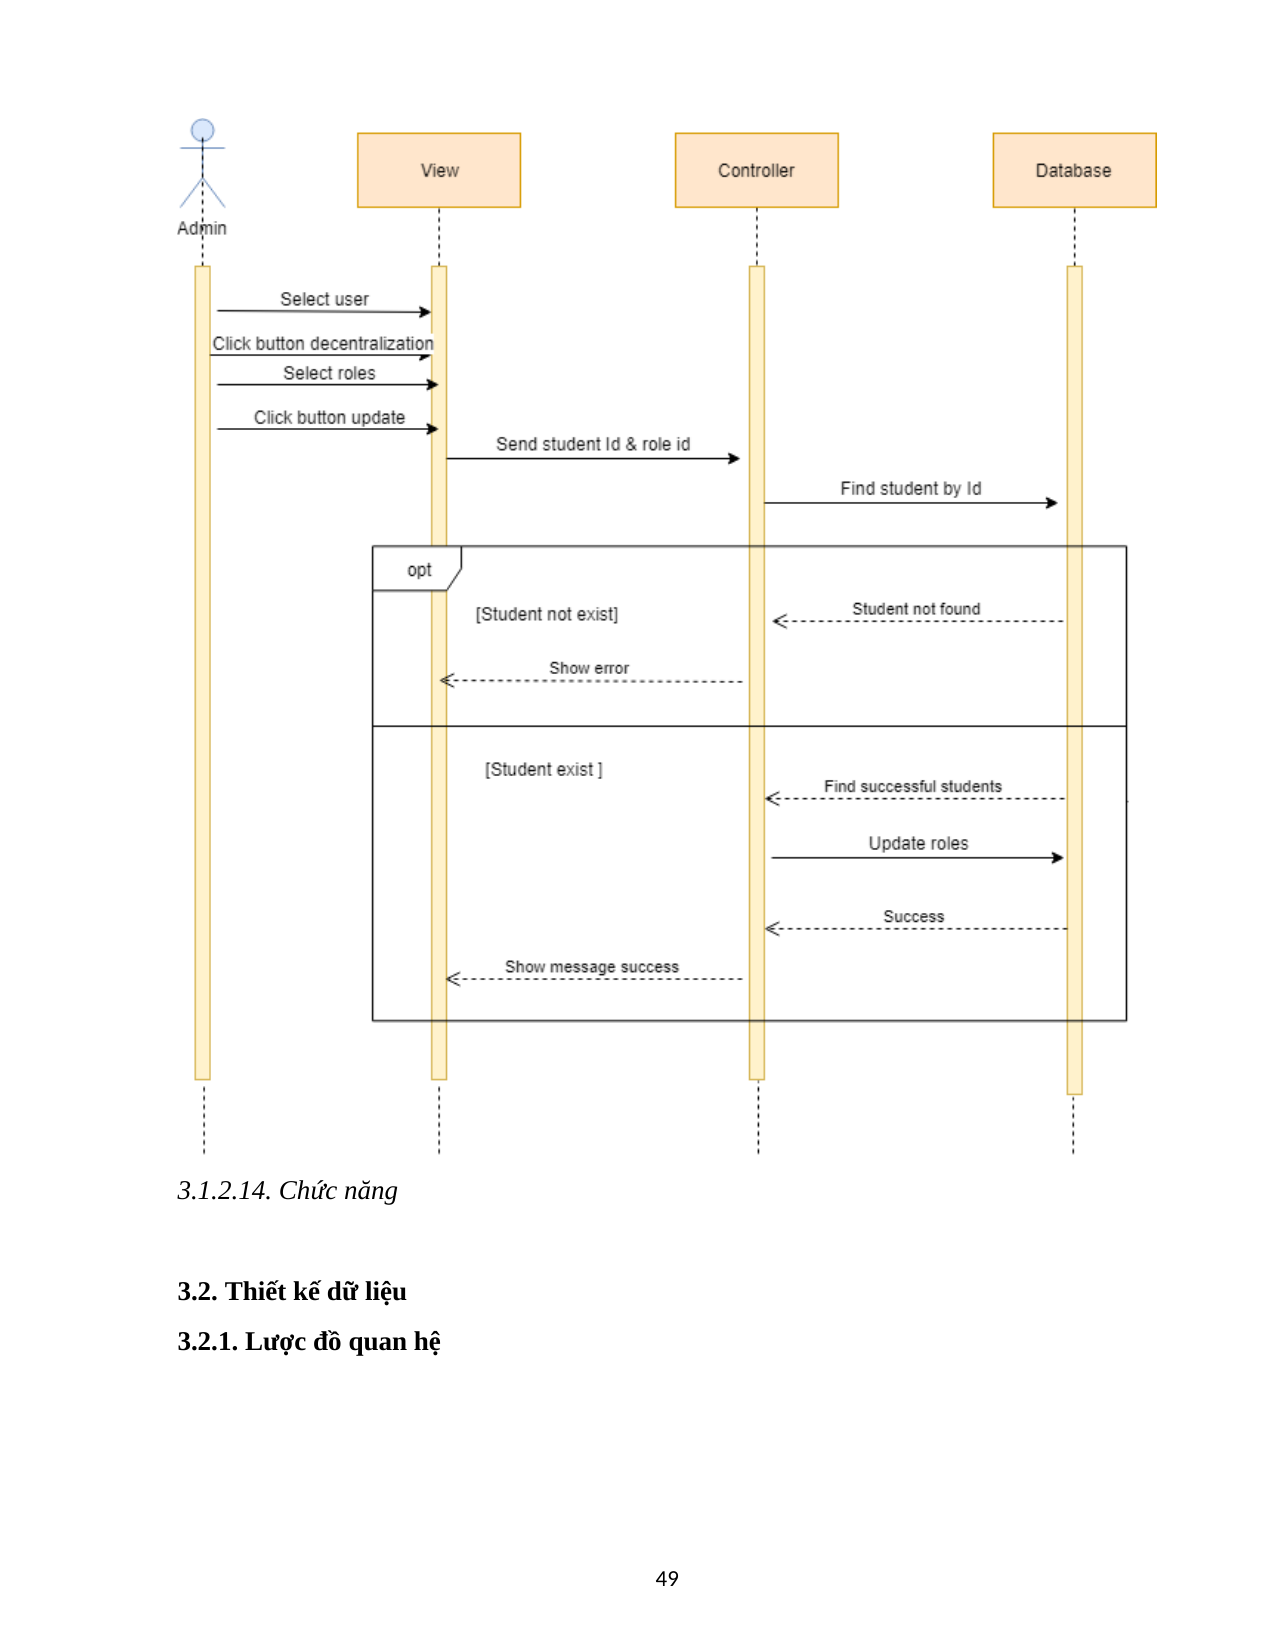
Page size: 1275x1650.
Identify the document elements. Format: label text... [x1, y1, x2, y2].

picture [177, 118, 1157, 1156]
text 3.2.1. Lược đồ quan hệ [177, 1325, 1157, 1356]
text 3.2. Thiết kế dữ liệu [177, 1275, 1157, 1306]
text 3.1.2.14. Chức năng [177, 1174, 1157, 1205]
